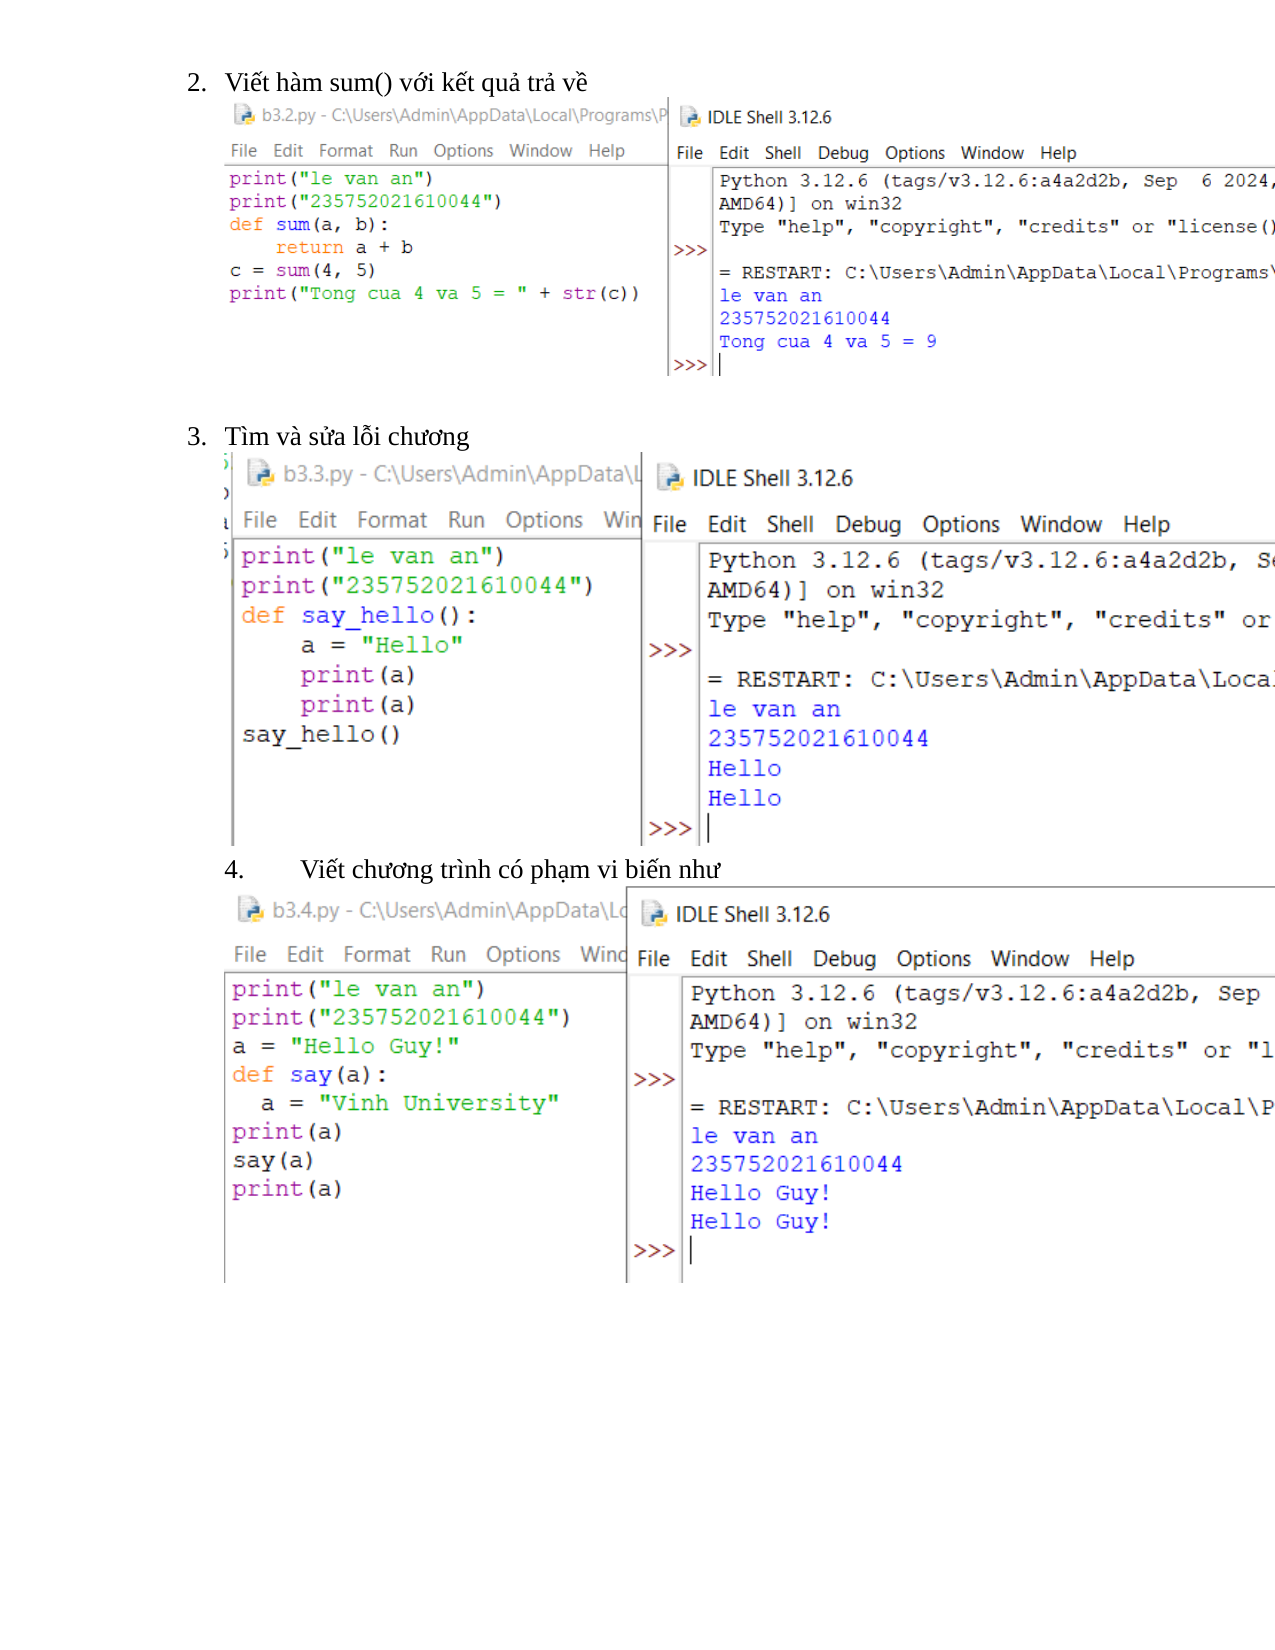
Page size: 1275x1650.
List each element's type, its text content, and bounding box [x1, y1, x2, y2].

picture [224, 452, 1275, 846]
picture [224, 885, 1275, 1283]
list Tìm và sửa lỗi chương [187, 421, 804, 845]
picture [224, 97, 1275, 376]
list Viết chương trình có phạm vi biến như [224, 853, 804, 885]
list Viết hàm sum() với kết quả trả về [187, 66, 804, 382]
